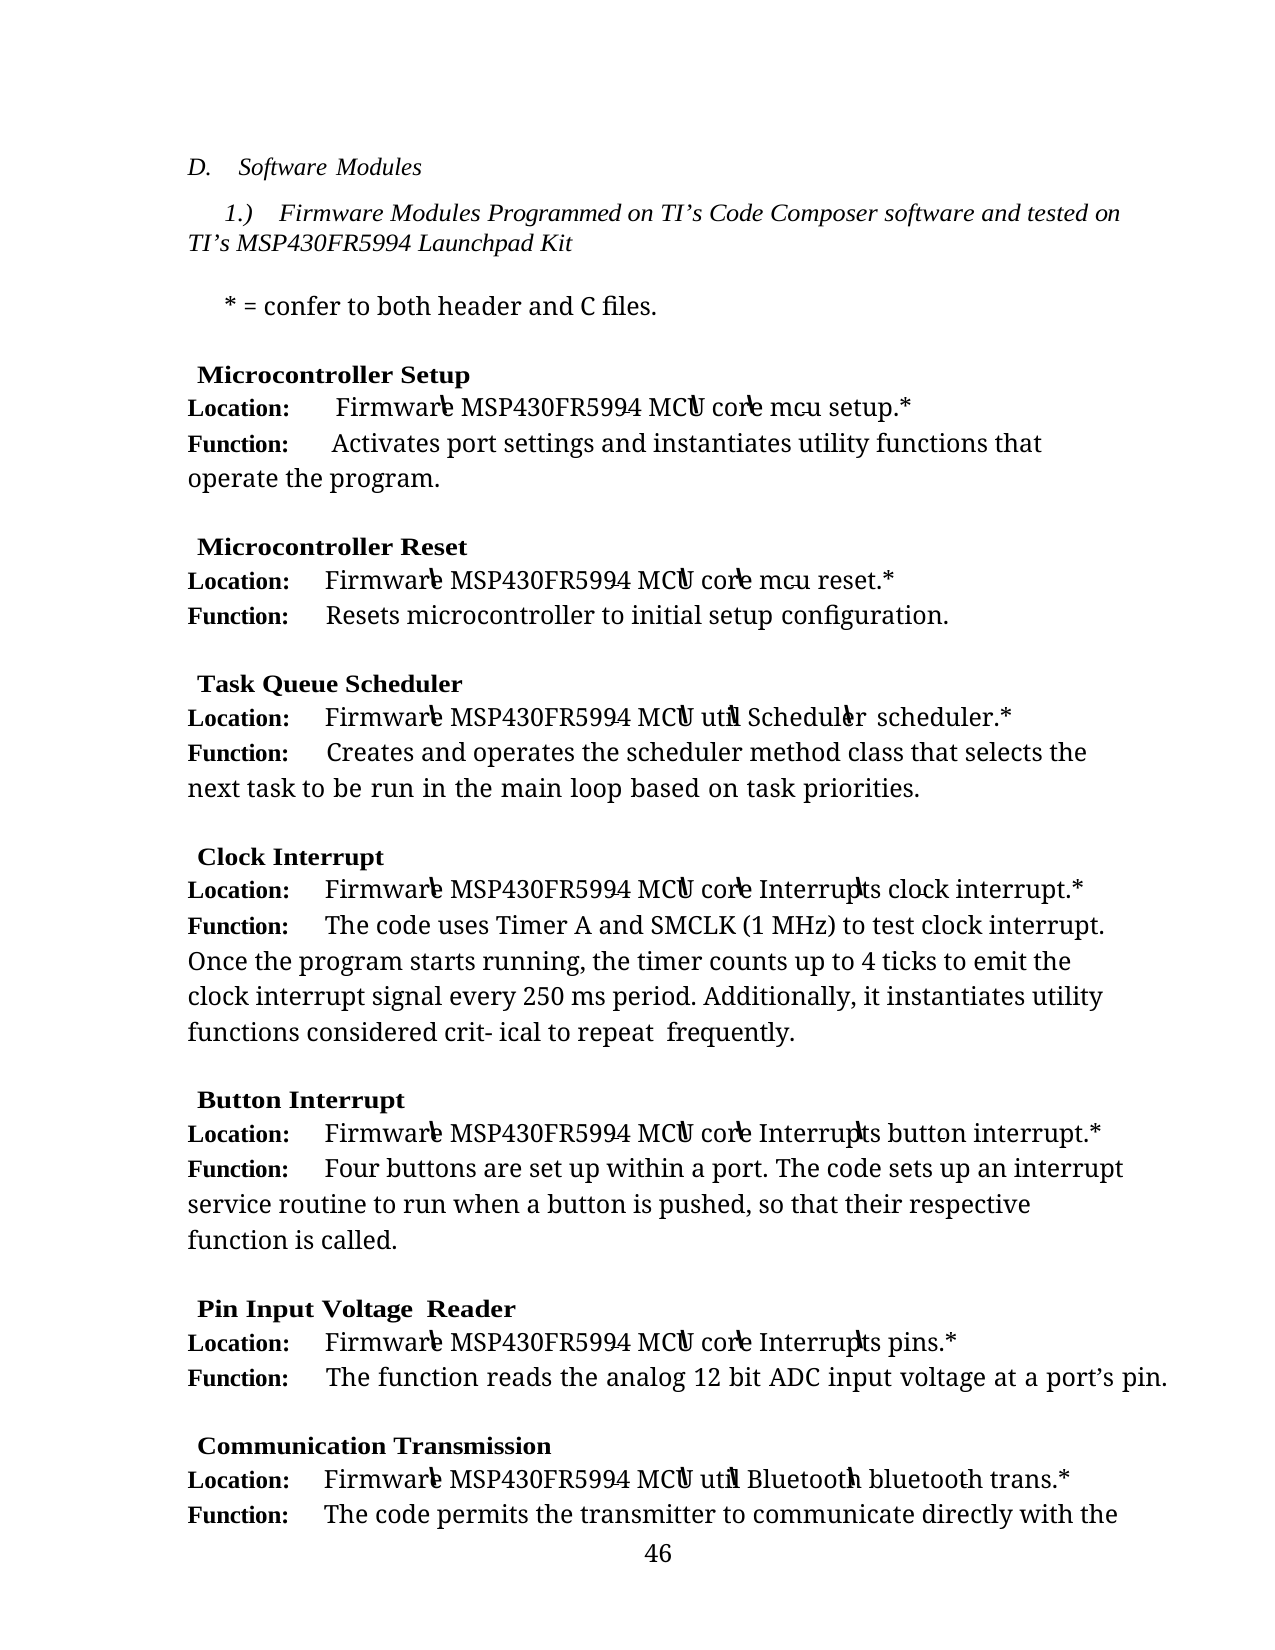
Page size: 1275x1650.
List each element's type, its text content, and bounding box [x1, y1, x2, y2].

subtitle Microcontroller Setup [197, 360, 1225, 389]
text Location: Firmware MSP430FR5994 MCU util Scheduler scheduler.* [187, 699, 1225, 733]
list Software Modules [187, 152, 1225, 180]
text Function: Resets microcontroller to initial setup configuration. [187, 598, 1225, 632]
subtitle Communication Transmission [197, 1431, 1225, 1460]
text Location: Firmware MSP430FR5994 MCU core Interrupts pins.* [187, 1324, 1225, 1358]
text * = confer to both header and C files. [224, 288, 1225, 322]
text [187, 1461, 1125, 1531]
text Location: Firmware MSP430FR5994 MCU core mcu reset.* [187, 562, 1225, 596]
subtitle Task Queue Scheduler [197, 669, 1225, 698]
text Function: The function reads the analog 12 bit ADC input voltage at a port’s pin. [187, 1360, 1225, 1394]
text Function: Creates and operates the scheduler method class that selects the next task to be run in the main loop based on task priorities. [187, 735, 1125, 804]
subtitle Pin Input Voltage Reader [197, 1294, 1225, 1323]
text 1.) Firmware Modules Programmed on TI’s Code Composer software and tested on TI’s MSP430FR5994 Launchpad Kit [187, 198, 1123, 257]
text Function: Activates port settings and instantiates utility functions that operate the program. [187, 425, 1125, 495]
text Location: Firmware MSP430FR5994 MCU core Interrupts button interrupt.* Function: Four buttons are set up within a port. The code sets up an interrupt service routine to run when a button is pushed, so that their respective function is called. [187, 1115, 1125, 1257]
text Location: Firmware MSP430FR5994 MCU core mcu setup.* [187, 390, 1225, 424]
subtitle Microcontroller Reset [197, 532, 1225, 561]
text Location: Firmware MSP430FR5994 MCU core Interrupts clock interrupt.* Function: The code uses Timer A and SMCLK (1 MHz) to test clock interrupt. Once the program starts running, the timer counts up to 4 ticks to emit the clock interrupt signal every 250 ms period. Additionally, it instantiates utility functions considered crit- ical to repeat frequently. [187, 872, 1125, 1049]
subtitle Clock Interrupt [197, 842, 1225, 871]
subtitle Button Interrupt [197, 1085, 1225, 1114]
